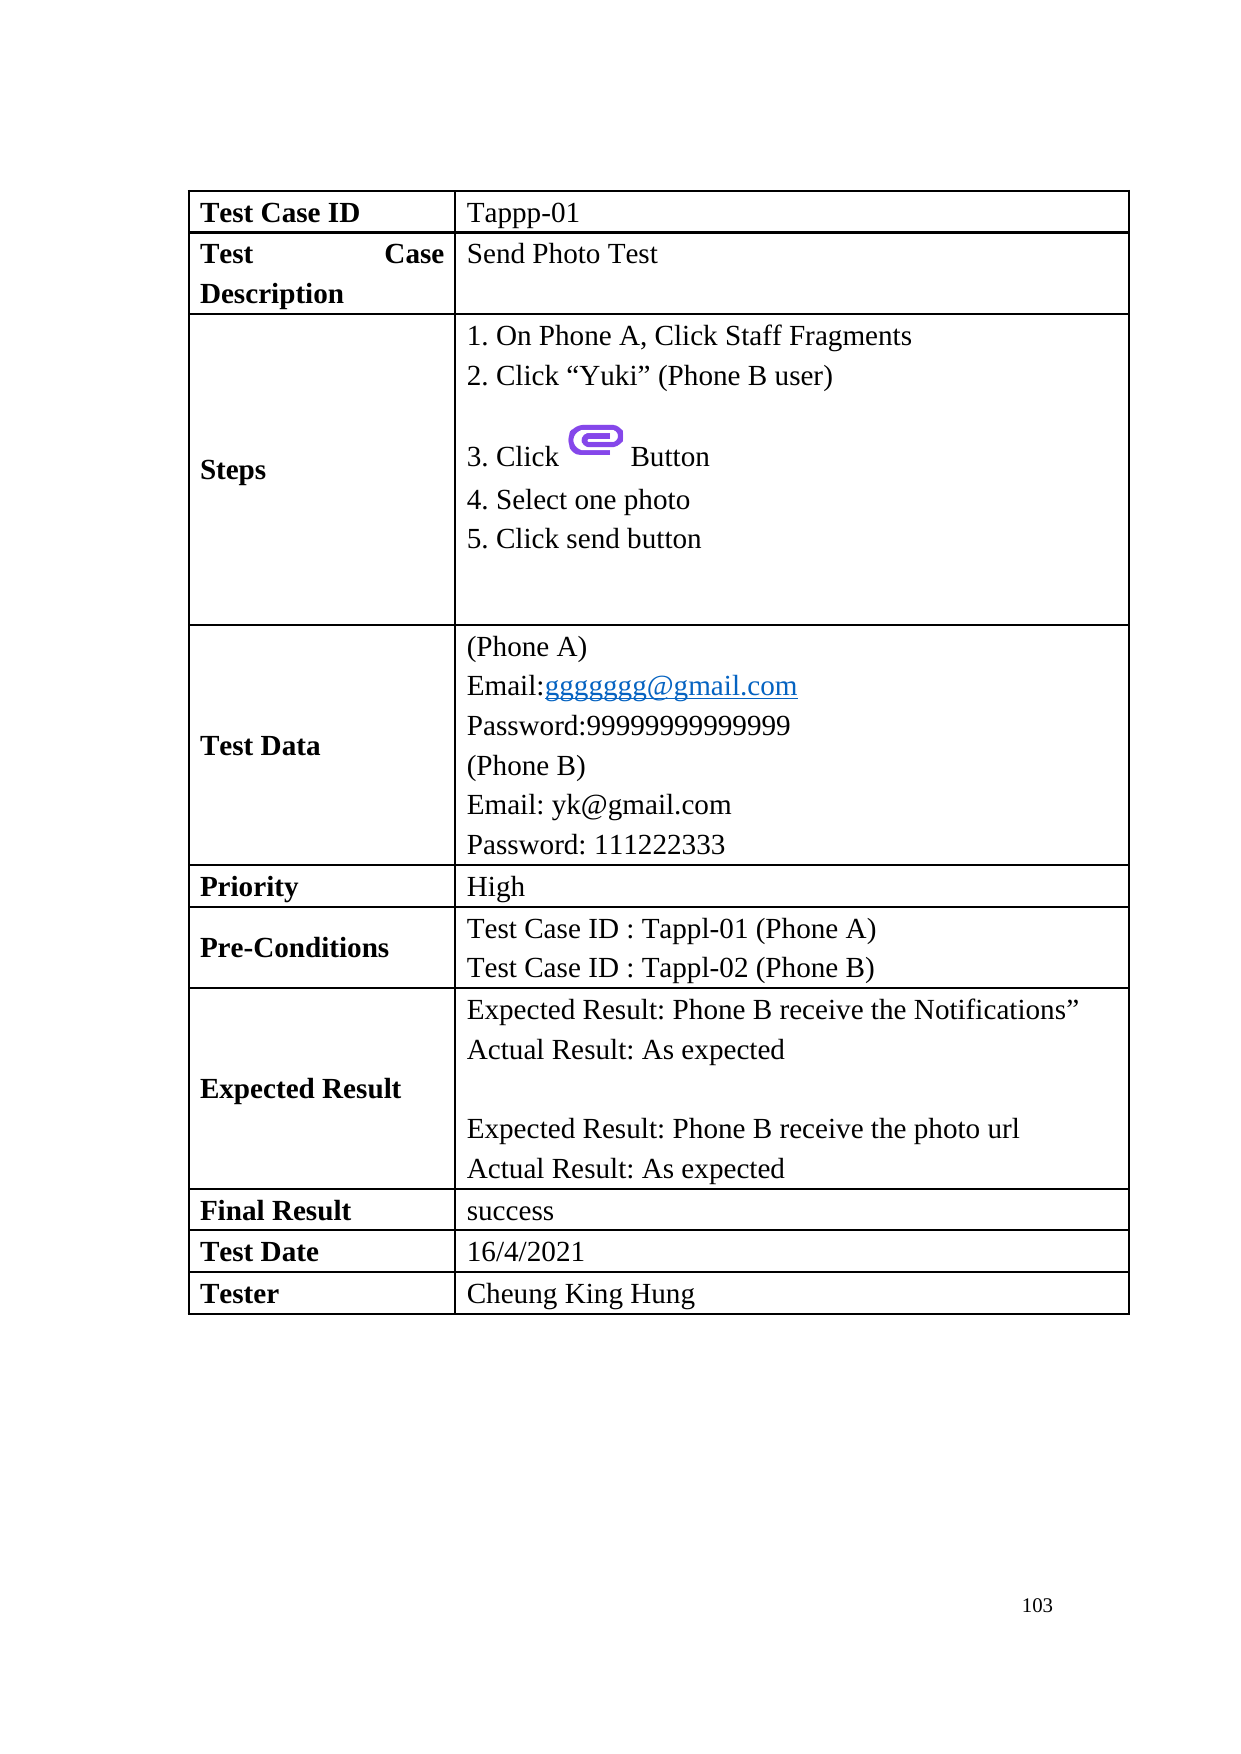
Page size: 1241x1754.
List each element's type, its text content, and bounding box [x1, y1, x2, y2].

table_cell Test Data [190, 626, 454, 864]
table_cell (Phone A) Email:ggggggg@gmail.com Password:99999999999999 (Phone B) Email: yk@gmail.com Password: 111222333 [456, 626, 1128, 864]
table_cell Expected Result: Phone B receive the Notifications” Actual Result: As expected Expected Result: Phone B receive the photo url Actual Result: As expected [456, 989, 1128, 1188]
table_cell Test Date [190, 1231, 454, 1271]
table_cell High [456, 866, 1128, 906]
table_cell Test Case ID : Tappl-01 (Phone A) Test Case ID : Tappl-02 (Phone B) [456, 908, 1128, 987]
table_cell Expected Result [190, 989, 454, 1188]
table_cell 16/4/2021 [456, 1231, 1128, 1271]
table_cell Steps [190, 315, 454, 624]
table_cell Priority [190, 866, 454, 906]
table_header Tappp-01 [456, 192, 1128, 231]
table_cell 1. On Phone A, Click Staff Fragments 2. Click “Yuki” (Phone B user) 3. Click Button 4. Select one photo 5. Click send button [456, 315, 1128, 624]
table_cell Cheung King Hung [456, 1273, 1128, 1313]
table_cell Test Case Description [190, 234, 454, 313]
table_cell success [456, 1190, 1128, 1229]
picture [559, 405, 624, 467]
table_cell Tester [190, 1273, 454, 1313]
table_header Test Case ID [190, 192, 454, 231]
table_cell Send Photo Test [456, 234, 1128, 313]
table_cell Pre-Conditions [190, 908, 454, 987]
table_cell Final Result [190, 1190, 454, 1229]
